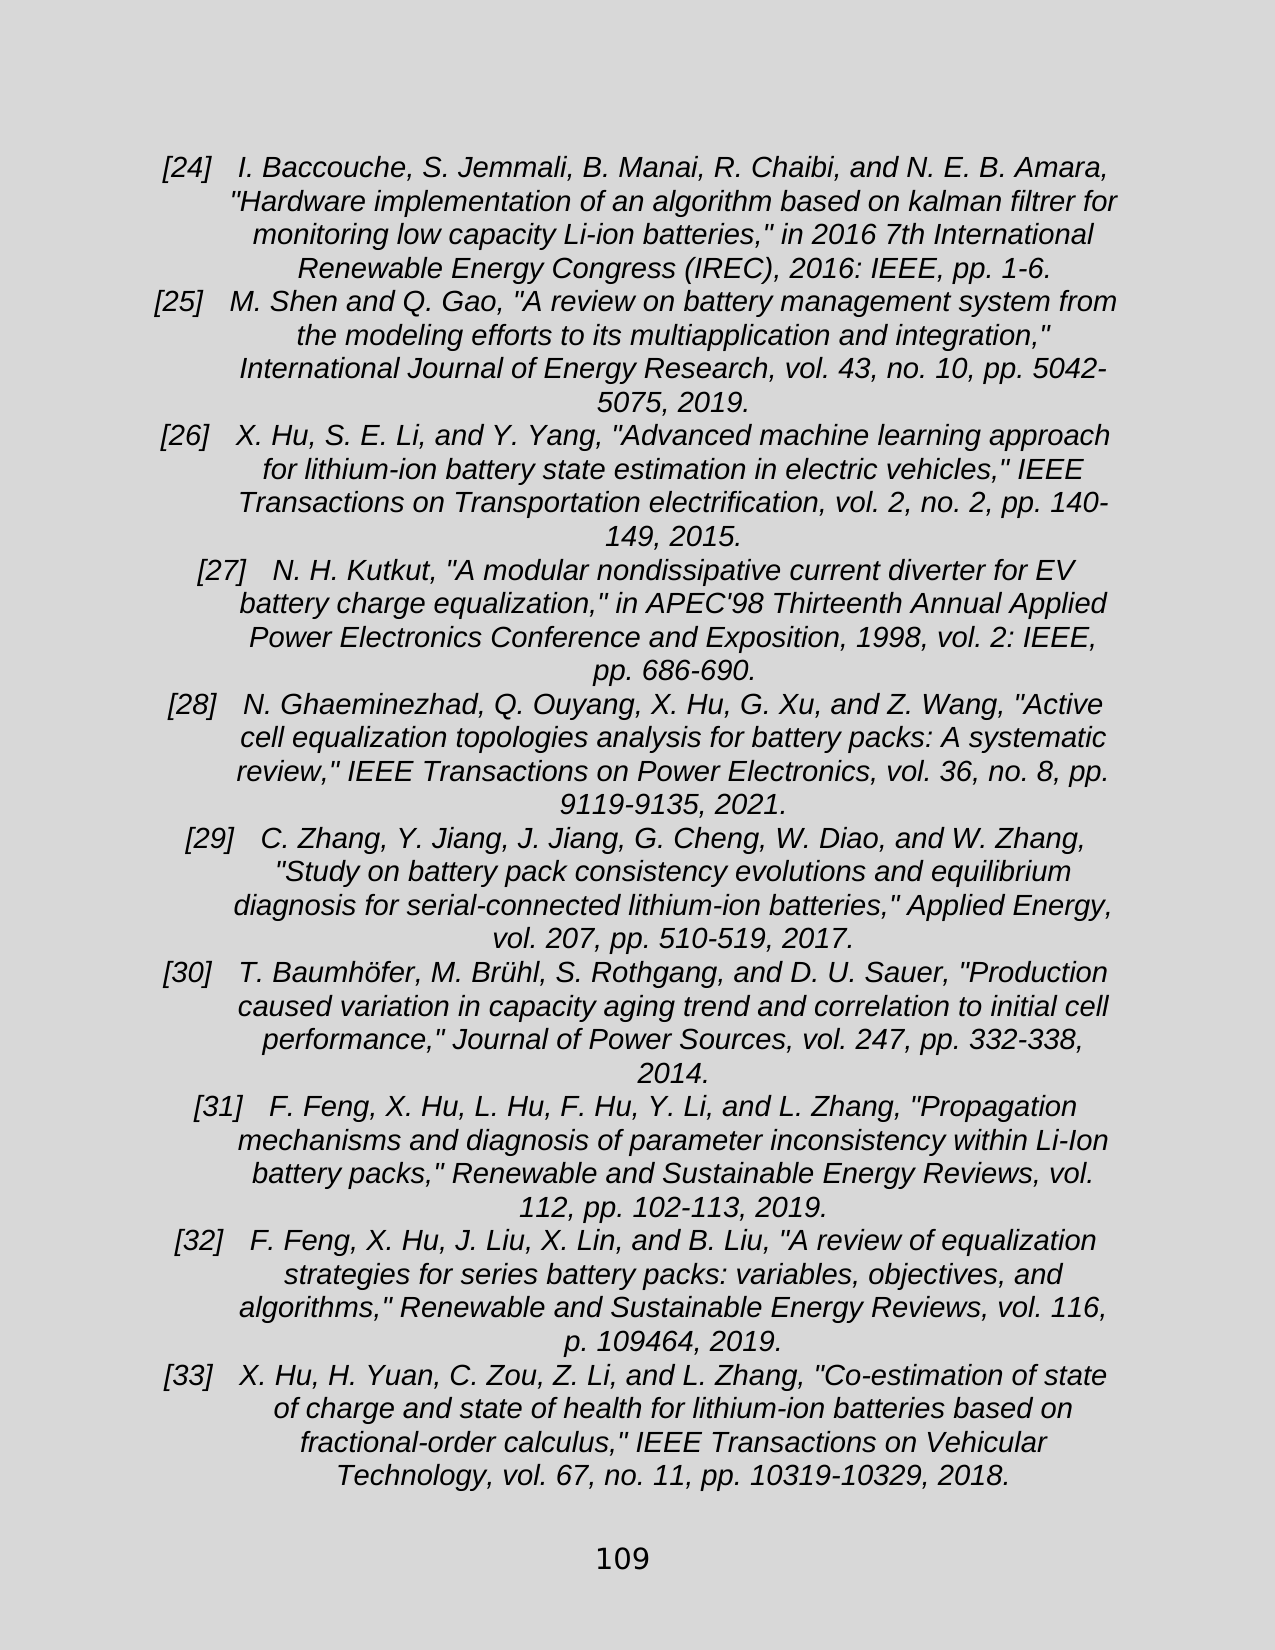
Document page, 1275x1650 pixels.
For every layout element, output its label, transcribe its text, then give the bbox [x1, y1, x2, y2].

text [31] F. Feng, X. Hu, L. Hu, F. Hu, Y. Li, and L. Zhang, "Propagation mechanisms and diagnosis of parameter inconsistency within Li-Ion battery packs," Renewable and Sustainable Energy Reviews, vol. 112, pp. 102-113, 2019. [150, 1089, 1125, 1223]
text [30] T. Baumhöfer, M. Brühl, S. Rothgang, and D. U. Sauer, "Production caused variation in capacity aging trend and correlation to initial cell performance," Journal of Power Sources, vol. 247, pp. 332-338, 2014. [150, 955, 1125, 1089]
text [25] M. Shen and Q. Gao, "A review on battery management system from the modeling efforts to its multiapplication and integration," International Journal of Energy Research, vol. 43, no. 10, pp. 5042-5075, 2019. [150, 284, 1125, 418]
text [33] X. Hu, H. Yuan, C. Zou, Z. Li, and L. Zhang, "Co-estimation of state of charge and state of health for lithium-ion batteries based on fractional-order calculus," IEEE Transactions on Vehicular Technology, vol. 67, no. 11, pp. 10319-10329, 2018. [150, 1357, 1125, 1492]
text [24] I. Baccouche, S. Jemmali, B. Manai, R. Chaibi, and N. E. B. Amara, "Hardware implementation of an algorithm based on kalman filtrer for monitoring low capacity Li-ion batteries," in 2016 7th International Renewable Energy Congress (IREC), 2016: IEEE, pp. 1-6. [150, 150, 1125, 284]
text [26] X. Hu, S. E. Li, and Y. Yang, "Advanced machine learning approach for lithium-ion battery state estimation in electric vehicles," IEEE Transactions on Transportation electrification, vol. 2, no. 2, pp. 140-149, 2015. [150, 418, 1125, 552]
text [32] F. Feng, X. Hu, J. Liu, X. Lin, and B. Liu, "A review of equalization strategies for series battery packs: variables, objectives, and algorithms," Renewable and Sustainable Energy Reviews, vol. 116, p. 109464, 2019. [150, 1223, 1125, 1357]
text [27] N. H. Kutkut, "A modular nondissipative current diverter for EV battery charge equalization," in APEC'98 Thirteenth Annual Applied Power Electronics Conference and Exposition, 1998, vol. 2: IEEE, pp. 686-690. [150, 552, 1125, 687]
text [29] C. Zhang, Y. Jiang, J. Jiang, G. Cheng, W. Diao, and W. Zhang, "Study on battery pack consistency evolutions and equilibrium diagnosis for serial-connected lithium-ion batteries," Applied Energy, vol. 207, pp. 510-519, 2017. [150, 821, 1125, 955]
text [28] N. Ghaeminezhad, Q. Ouyang, X. Hu, G. Xu, and Z. Wang, "Active cell equalization topologies analysis for battery packs: A systematic review," IEEE Transactions on Power Electronics, vol. 36, no. 8, pp. 9119-9135, 2021. [150, 687, 1125, 821]
